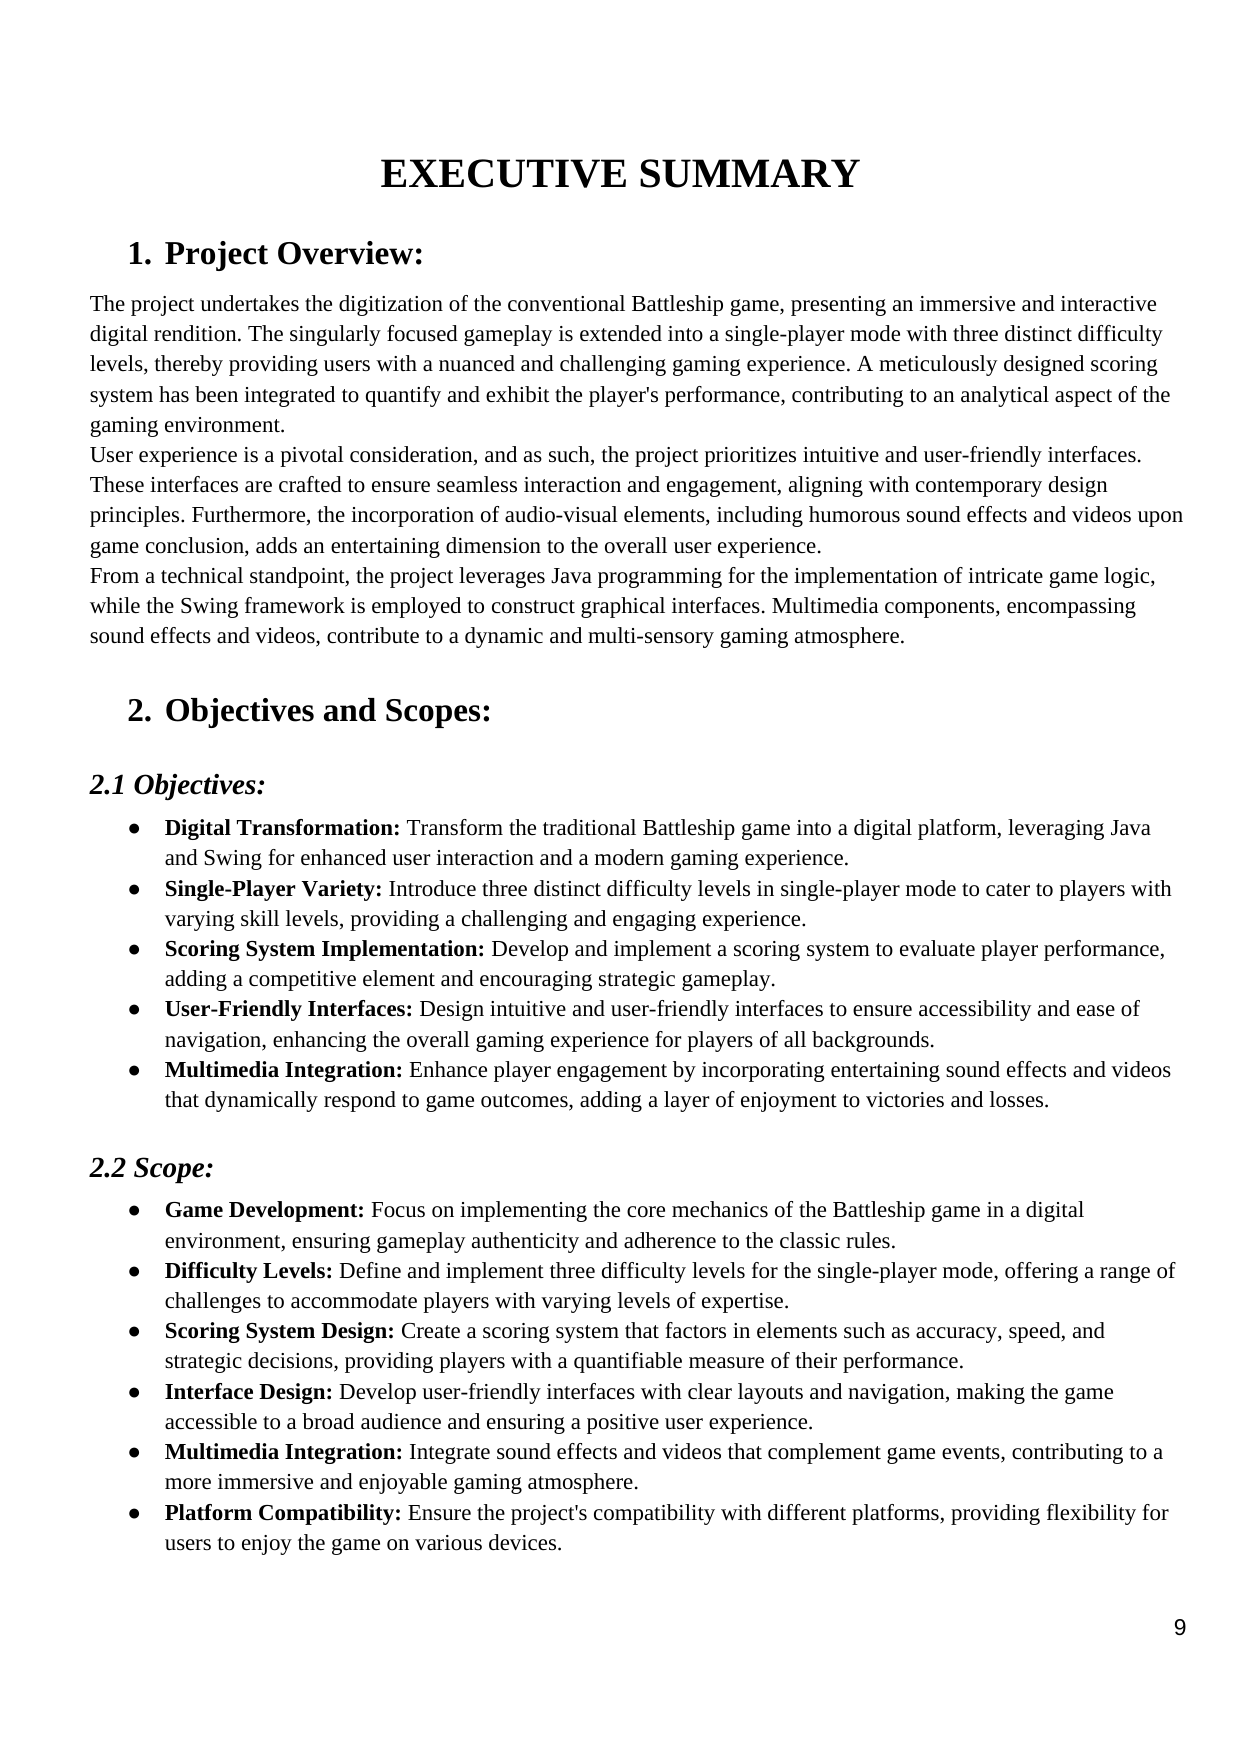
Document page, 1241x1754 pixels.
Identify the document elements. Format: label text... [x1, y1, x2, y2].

text The project undertakes the digitization of the conventional Battleship game, presenting an immersive and interactive digital rendition. The singularly focused gameplay is extended into a single-player mode with three distinct difficulty levels, thereby providing users with a nuanced and challenging gaming experience. A meticulously designed scoring system has been integrated to quantify and exhibit the player's performance, contributing to an analytical aspect of the gaming environment. [89, 290, 1186, 437]
list Interface Design: Develop user-friendly interfaces with clear layouts and navigation, making the game accessible to a broad audience and ensuring a positive user experience. [127, 1378, 1186, 1434]
list Game Development: Focus on implementing the core mechanics of the Battleship game in a digital environment, ensuring gameplay authenticity and adherence to the classic rules. [127, 1197, 1186, 1253]
list Single-Player Variety: Introduce three distinct difficulty levels in single-player mode to cater to players with varying skill levels, providing a challenging and engaging experience. [127, 875, 1186, 931]
text From a technical standpoint, the project leverages Java programming for the implementation of intricate game logic, while the Swing framework is employed to construct graphical interfaces. Multimedia components, encompassing sound effects and videos, contribute to a dynamic and multi-sensory gaming atmosphere. [89, 562, 1186, 649]
list Scoring System Design: Create a scoring system that factors in elements such as accuracy, speed, and strategic decisions, providing players with a quantifiable measure of their performance. [127, 1317, 1186, 1374]
list Platform Compatibility: Ensure the project's compatibility with different platforms, providing flexibility for users to enjoy the game on various devices. [127, 1499, 1186, 1555]
subtitle Project Overview: [127, 233, 1186, 272]
subtitle EXECUTIVE SUMMARY [91, 148, 1150, 196]
list Difficulty Levels: Define and implement three difficulty levels for the single-player mode, offering a range of challenges to accommodate players with varying levels of expertise. [127, 1257, 1186, 1313]
list User-Friendly Interfaces: Design intuitive and user-friendly interfaces to ensure accessibility and ease of navigation, enhancing the overall gaming experience for players of all backgrounds. [127, 996, 1186, 1052]
subtitle 2.1 Objectives: [89, 767, 1186, 801]
subtitle Objectives and Scopes: [127, 690, 1186, 728]
list Scoring System Implementation: Develop and implement a scoring system to evaluate player performance, adding a competitive element and encouraging strategic gameplay. [127, 935, 1186, 992]
subtitle 2.2 Scope: [89, 1150, 1186, 1183]
list Digital Transformation: Transform the traditional Battleship game into a digital platform, leveraging Java and Swing for enhanced user interaction and a modern gaming experience. [127, 814, 1186, 871]
list Multimedia Integration: Enhance player engagement by incorporating entertaining sound effects and videos that dynamically respond to game outcomes, adding a layer of enjoyment to victories and losses. [127, 1056, 1186, 1112]
text User experience is a pivotal consideration, and as such, the project prioritizes intuitive and user-friendly interfaces. These interfaces are crafted to ensure seamless interaction and engagement, aligning with contemporary design principles. Furthermore, the incorporation of audio-visual elements, including humorous sound effects and videos upon game conclusion, adds an entertaining dimension to the overall user experience. [89, 441, 1186, 558]
list Multimedia Integration: Integrate sound effects and videos that complement game events, contributing to a more immersive and enjoyable gaming atmosphere. [127, 1438, 1186, 1495]
